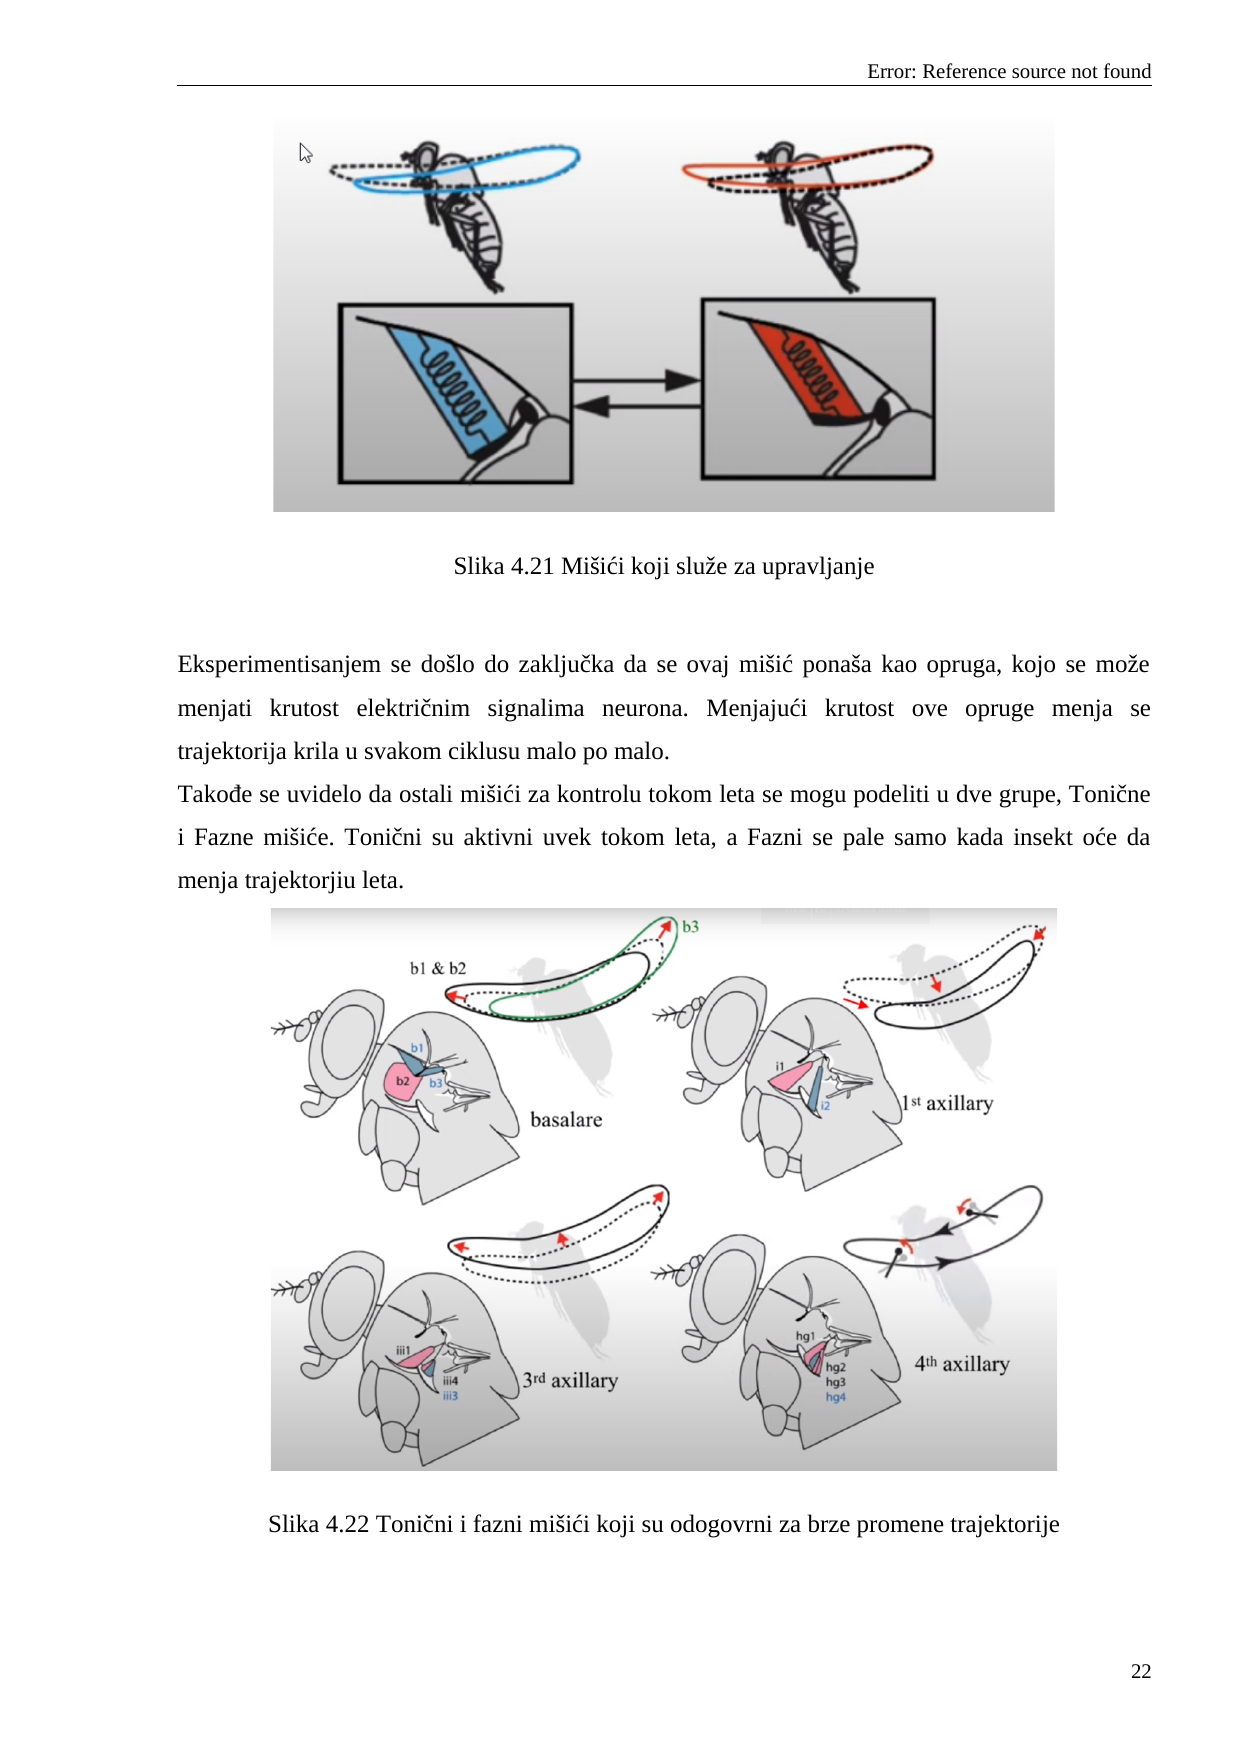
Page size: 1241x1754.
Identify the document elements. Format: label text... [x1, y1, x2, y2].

text Eksperimentisanjem se došlo do zaključka da se ovaj mišić ponaša kao opruga, kojo se može menjati krutost električnim signalima neurona. Menjajući krutost ove opruge menja se trajektorija krila u svakom ciklusu malo po malo. [177, 649, 1152, 764]
text Takođe se uvidelo da ostali mišići za kontrolu tokom leta se mogu podeliti u dve grupe, Tonične i Fazne mišiće. Tonični su aktivni uvek tokom leta, a Fazni se pale samo kada insekt oće da menja trajektorjiu leta. [177, 779, 1152, 894]
picture [273, 118, 1055, 512]
picture [270, 908, 1058, 1471]
